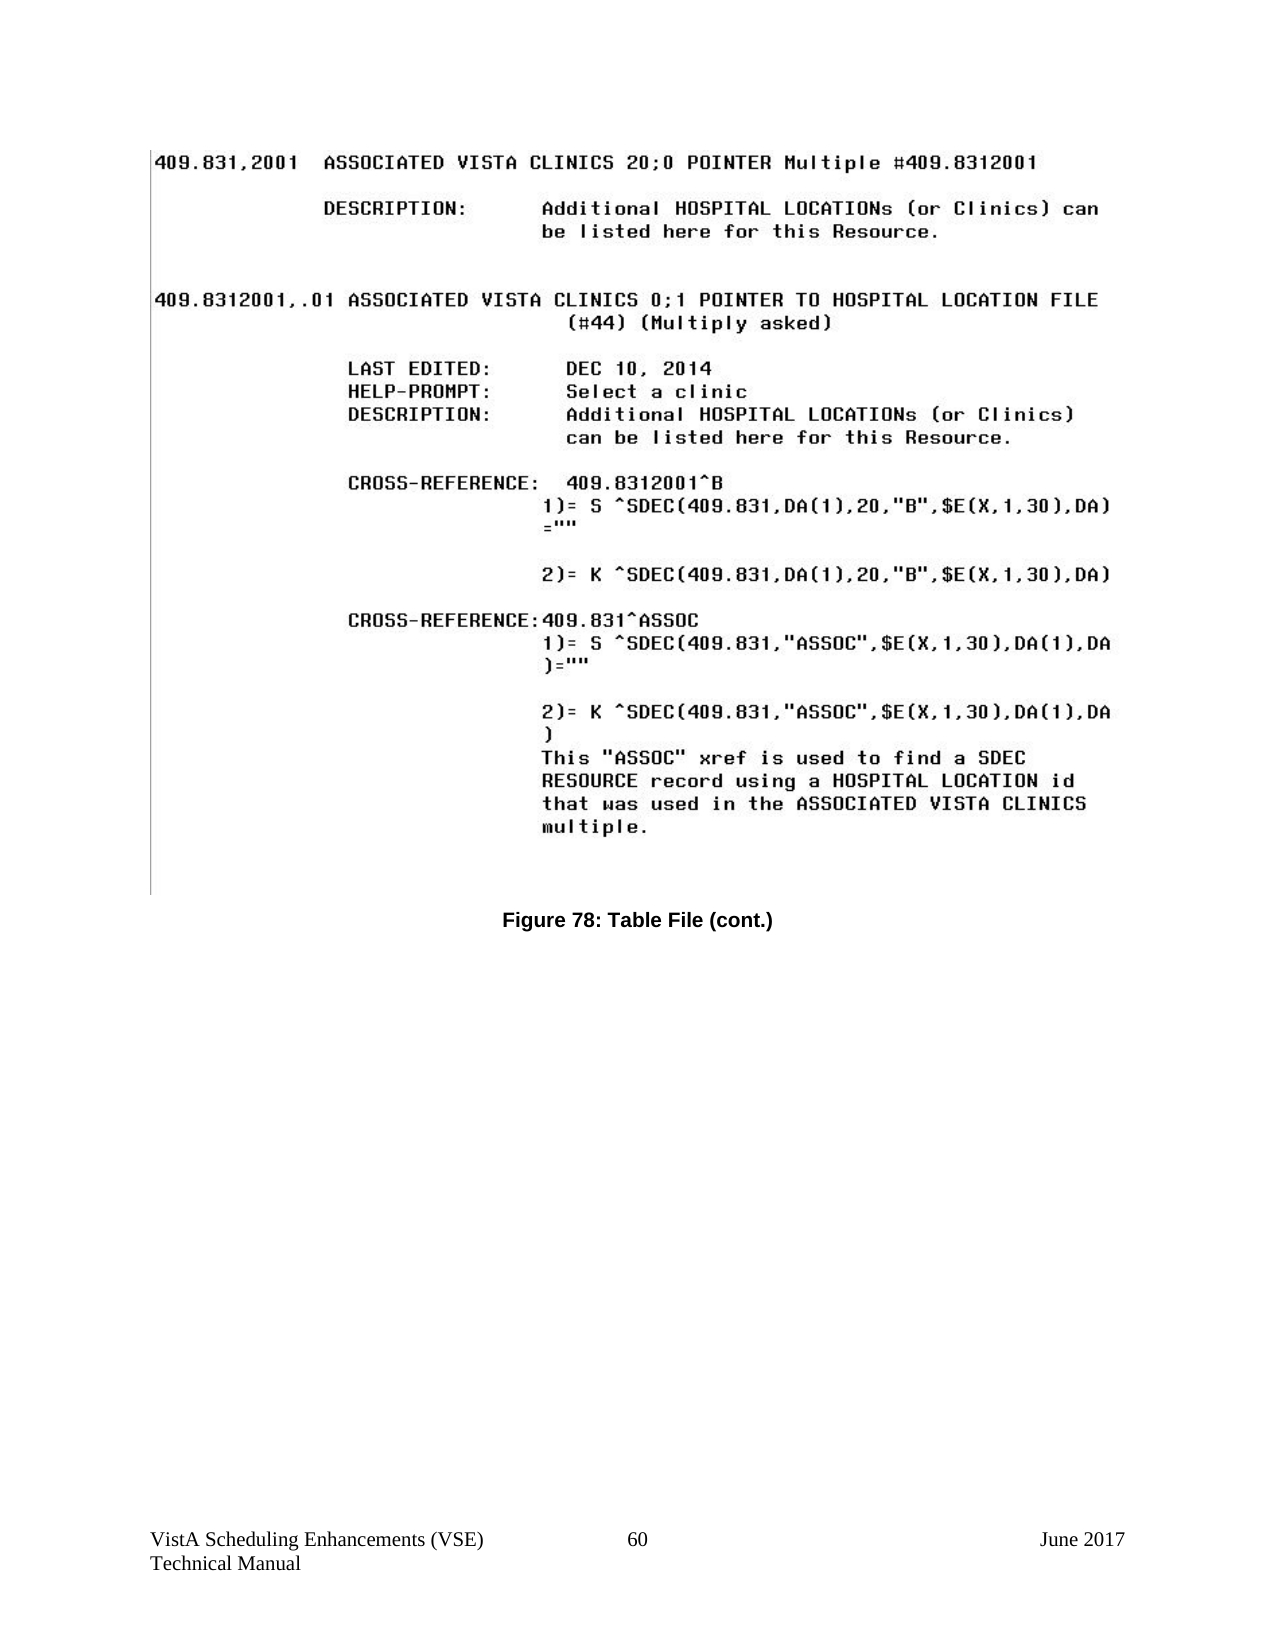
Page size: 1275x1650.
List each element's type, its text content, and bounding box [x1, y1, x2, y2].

picture [150, 150, 1125, 895]
